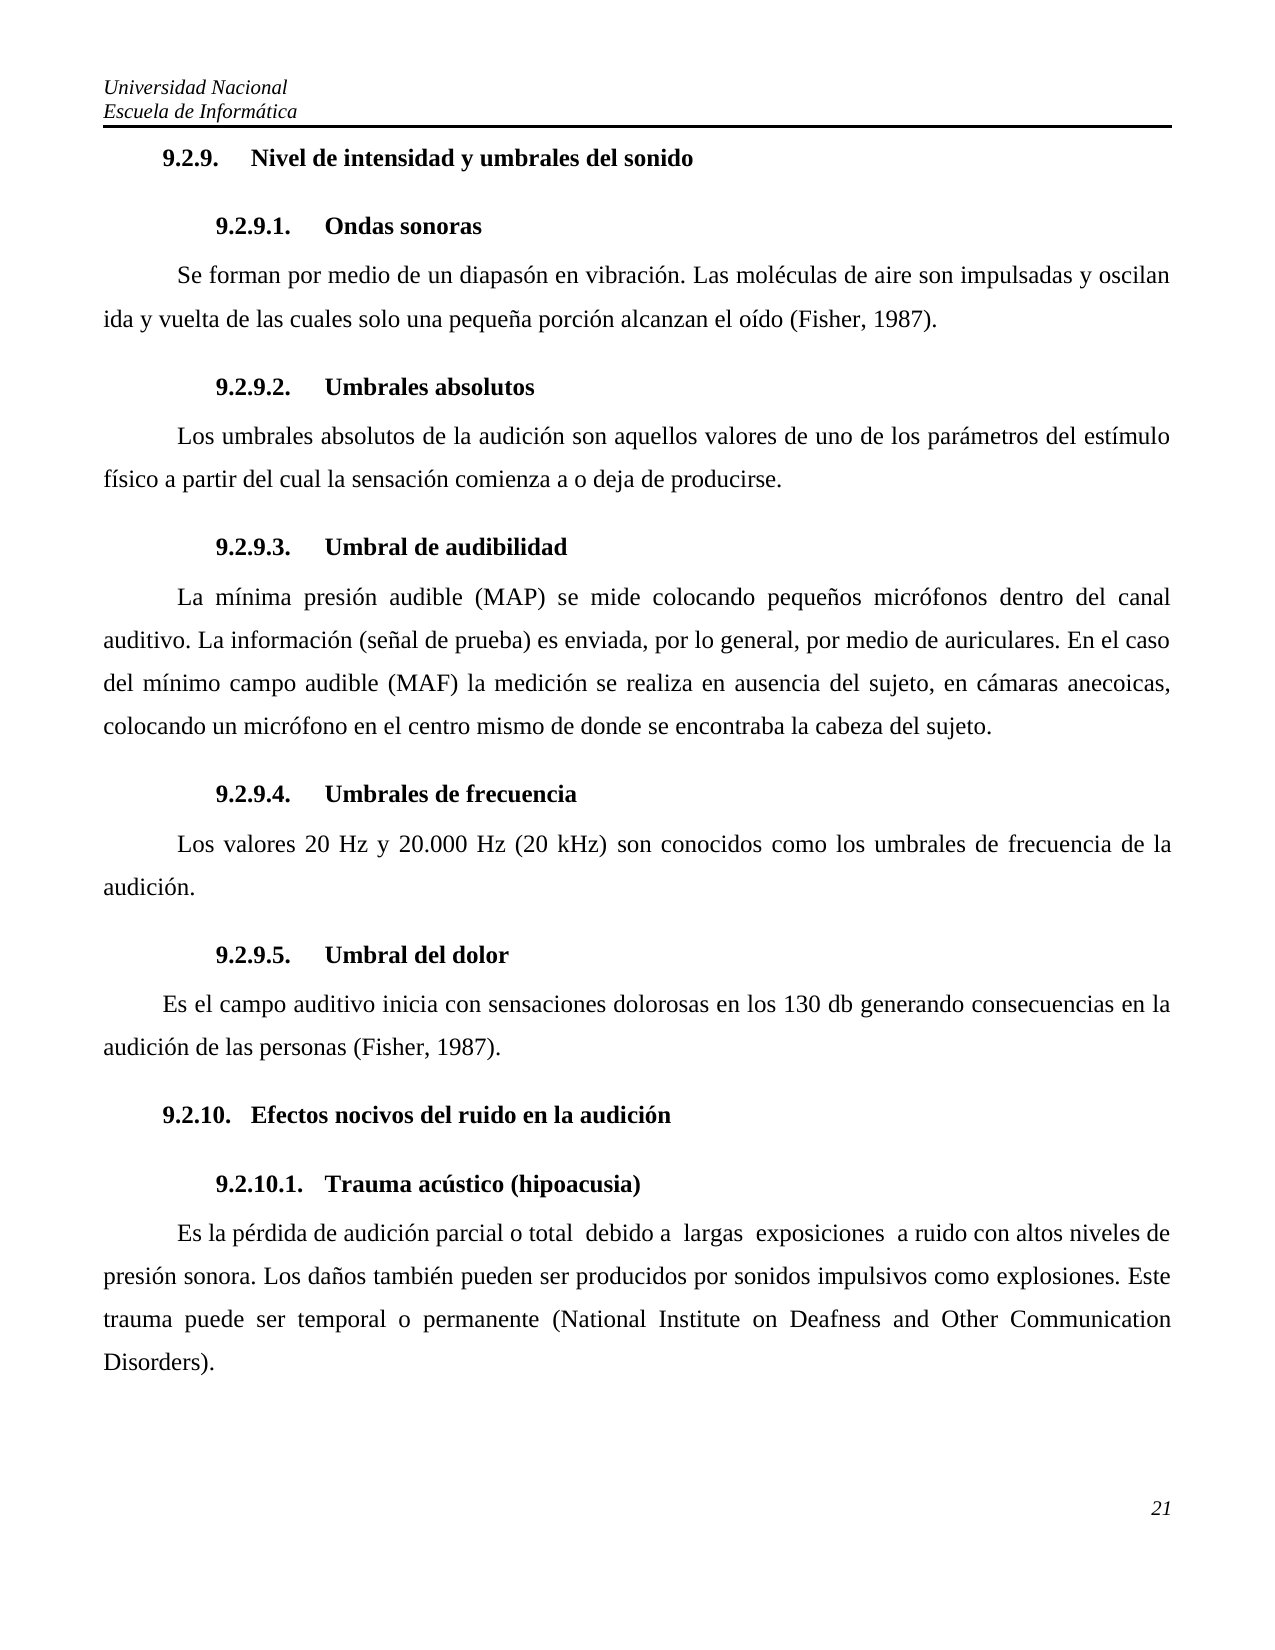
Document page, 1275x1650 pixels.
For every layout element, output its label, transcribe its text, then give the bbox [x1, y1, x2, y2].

text Es la pérdida de audición parcial o total debido a largas exposiciones a ruido con altos niveles de presión sonora. Los daños también pueden ser producidos por sonidos impulsivos como explosiones. Este trauma puede ser temporal o permanente . [103, 1218, 1172, 1376]
list Umbrales absolutos [216, 372, 1172, 401]
list Umbrales de frecuencia [216, 779, 1172, 808]
text Se forman por medio de un diapasón en vibración. Las moléculas de aire son impulsadas y oscilan ida y vuelta de las cuales solo una pequeña porción alcanzan el oído . [103, 261, 1172, 332]
text Es el campo auditivo inicia con sensaciones dolorosas en los 130 db generando consecuencias en la audición de las personas . [103, 989, 1172, 1061]
list Ondas sonoras [216, 211, 1172, 240]
text Los valores 20 Hz y 20.000 Hz (20 kHz) son conocidos como los umbrales de frecuencia de la audición. [103, 829, 1172, 901]
list Umbral del dolor [216, 940, 1172, 969]
text Los umbrales absolutos de la audición son aquellos valores de uno de los parámetros del estímulo físico a partir del cual la sensación comienza a o deja de producirse. [103, 421, 1172, 493]
text La mínima presión audible (MAP) se mide colocando pequeños micrófonos dentro del canal auditivo. La información (señal de prueba) es enviada, por lo general, por medio de auriculares. En el caso del mínimo campo audible (MAF) la medición se realiza en ausencia del sujeto, en cámaras anecoicas, colocando un micrófono en el centro mismo de donde se encontraba la cabeza del sujeto. [103, 582, 1172, 740]
list Umbral de audibilidad [216, 532, 1172, 561]
text Nivel de intensidad y umbrales del sonido [162, 143, 1172, 172]
list Trauma acústico (hipoacusia) [216, 1169, 1172, 1197]
text Efectos nocivos del ruido en la audición [162, 1101, 1172, 1129]
